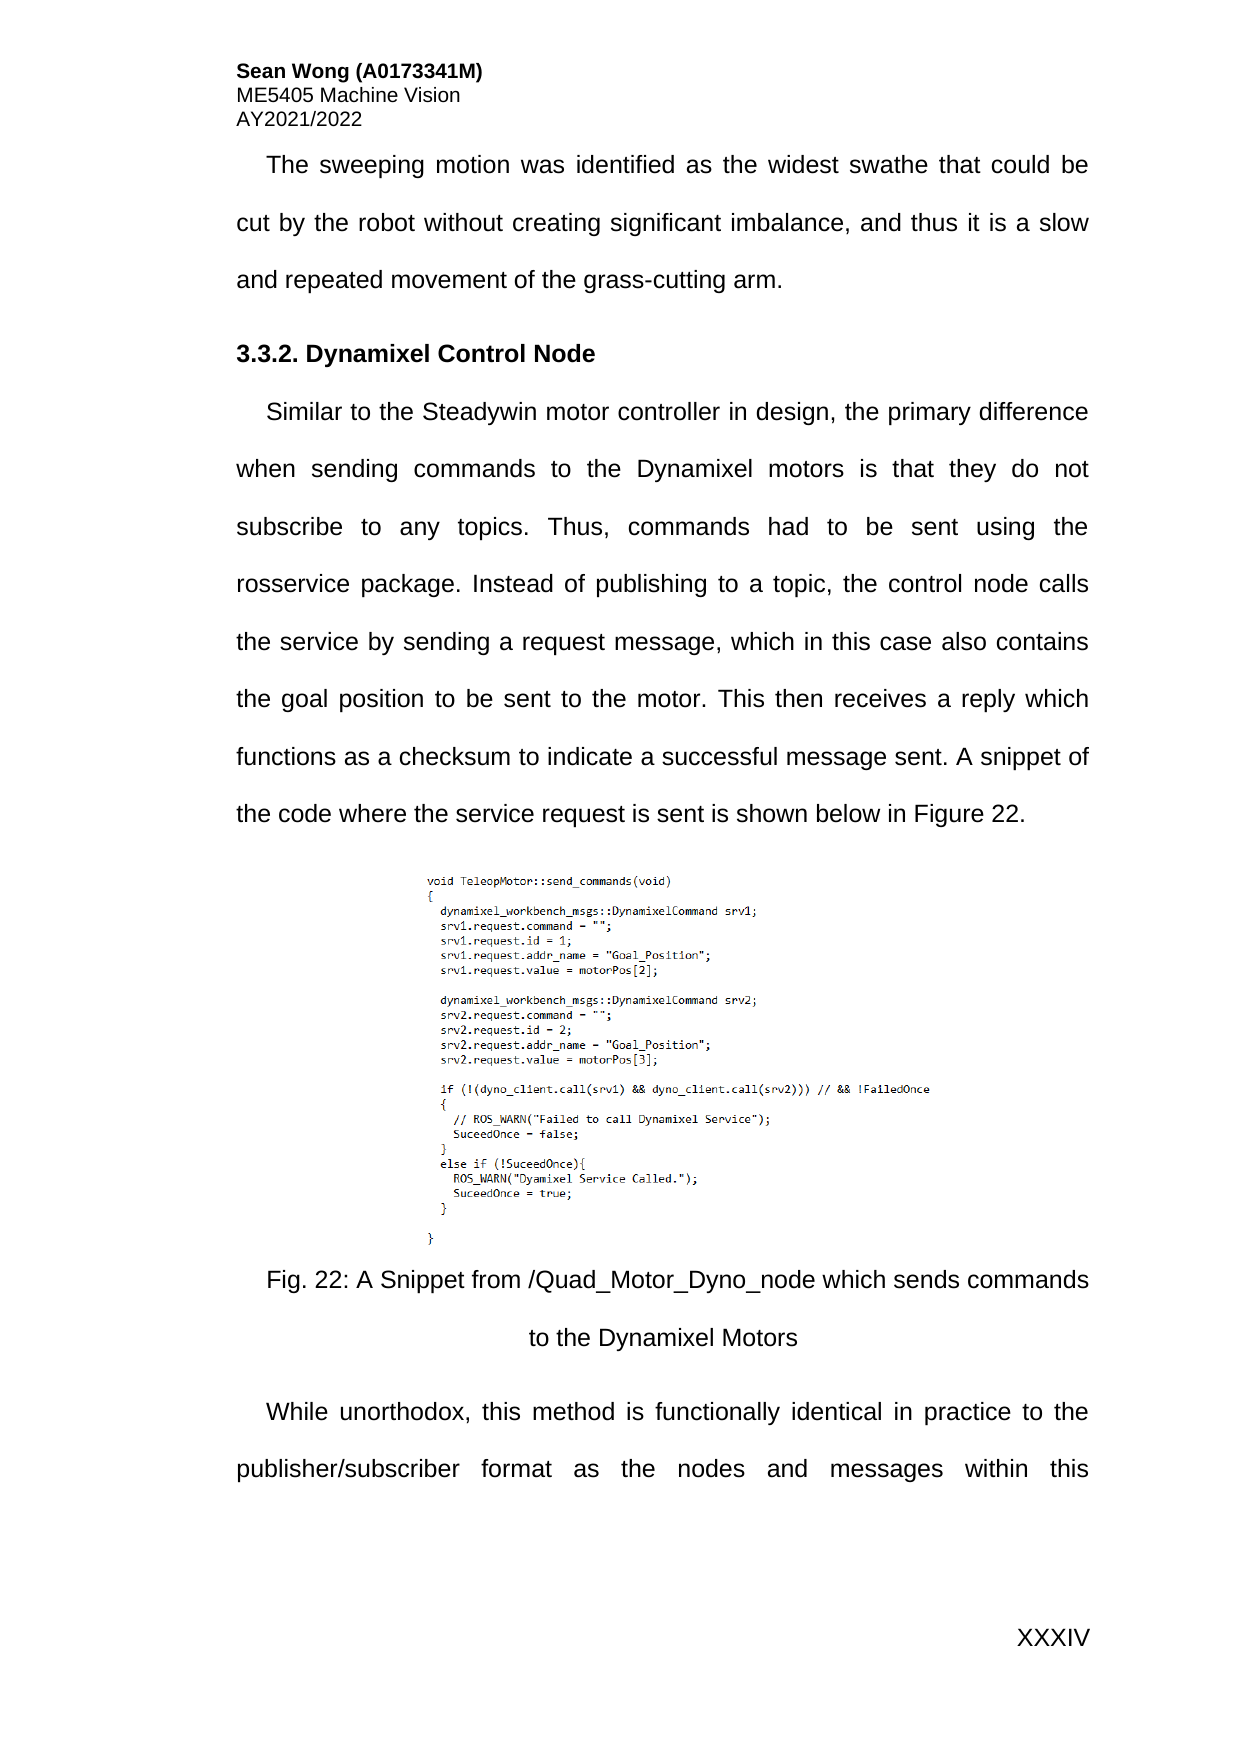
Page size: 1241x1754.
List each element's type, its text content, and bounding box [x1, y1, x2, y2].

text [236, 1397, 1090, 1483]
text Similar to the Steadywin motor controller in design, the primary difference when sending commands to the Dynamixel motors is that they do not subscribe to any topics. Thus, commands had to be sent using the rosservice package. Instead of publishing to a topic, the control node calls the service by sending a request message, which in this case also contains the goal position to be sent to the motor. This then receives a reply which functions as a checksum to indicate a successful message sent. A snippet of the code where the service request is sent is shown below in Figure 22. [236, 397, 1090, 828]
subtitle 3.3.2. Dynamixel Control Node [236, 339, 1090, 368]
text Fig. 22: A Snippet from /Quad_Motor_Dyno_node which sends commands to the Dynamixel Motors [236, 1265, 1090, 1352]
text The sweeping motion was identified as the widest swathe that could be cut by the robot without creating significant imbalance, and thus it is a slow and repeated movement of the grass-cutting arm. [236, 150, 1090, 294]
picture [425, 873, 931, 1249]
